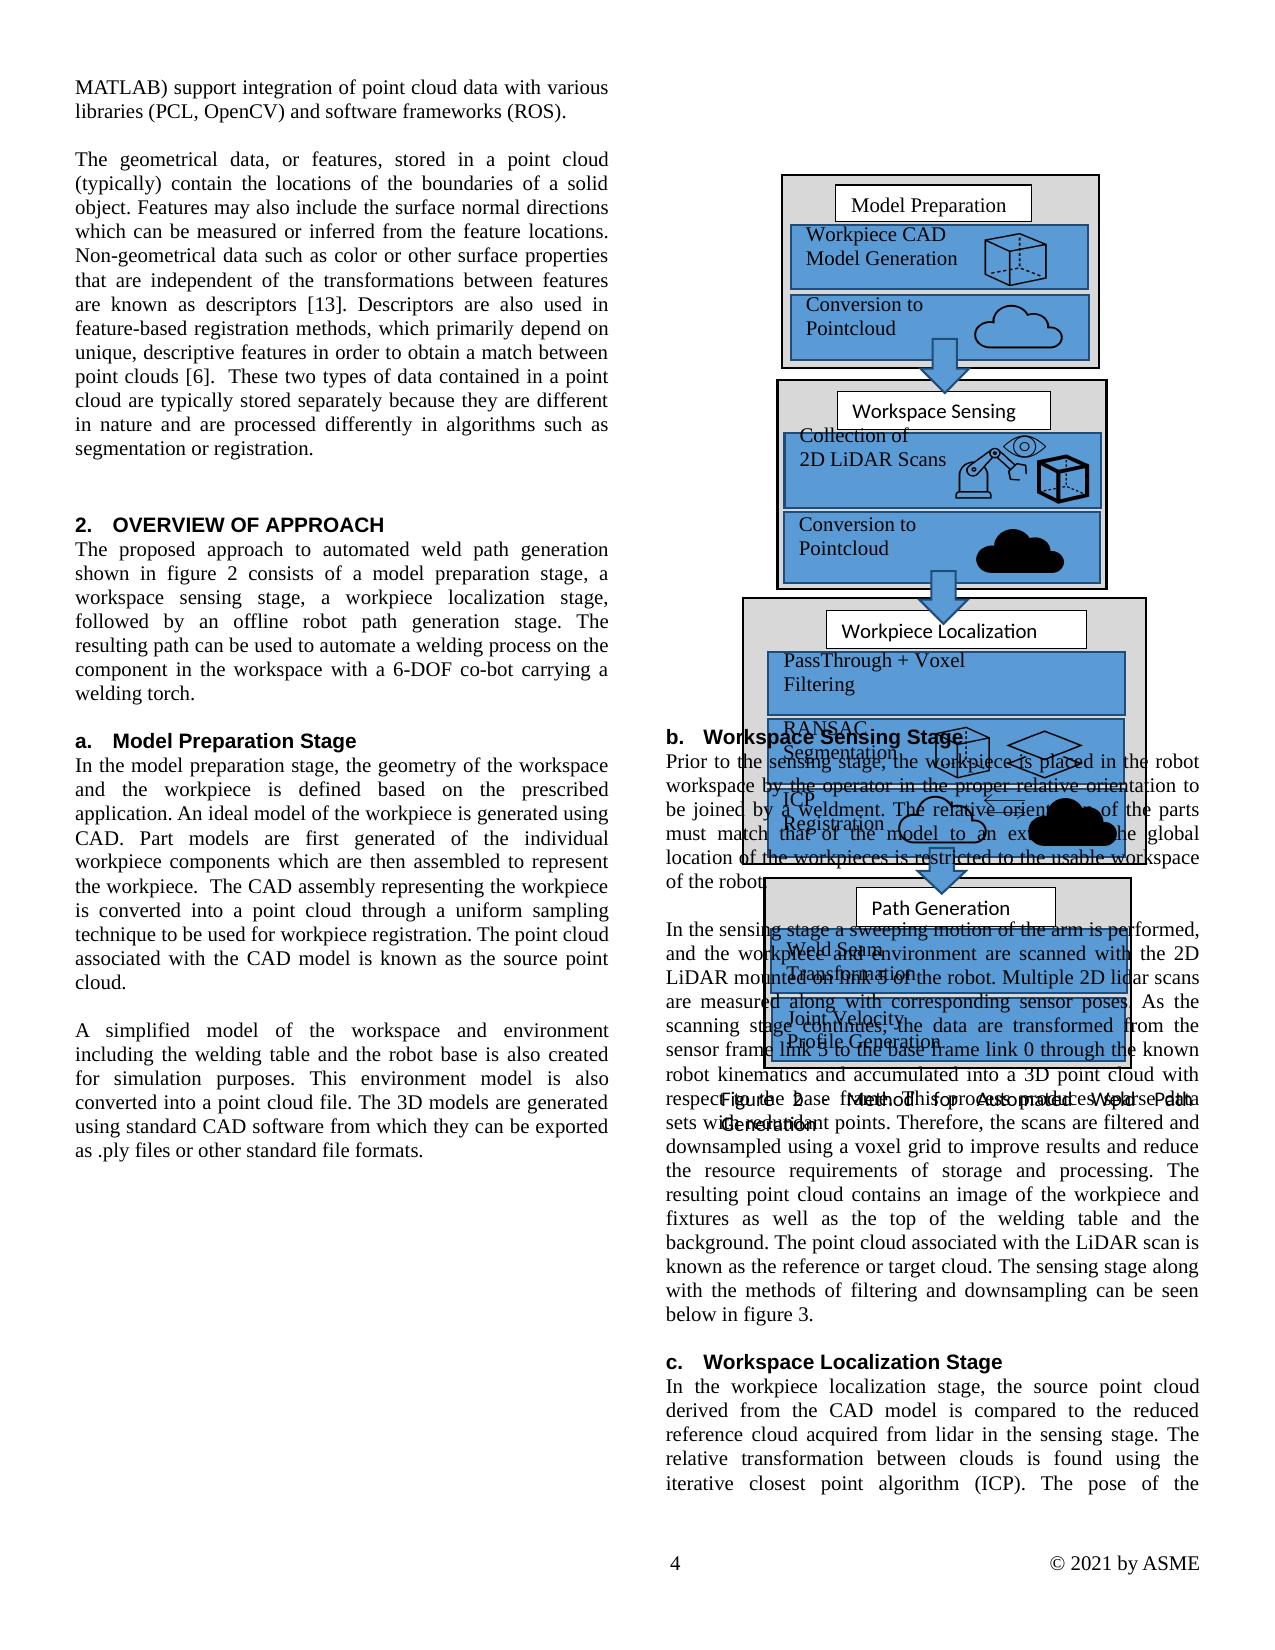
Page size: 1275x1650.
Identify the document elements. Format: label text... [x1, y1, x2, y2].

text A simplified model of the workspace and environment including the welding table and the robot base is also created for simulation purposes. This environment model is also converted into a point cloud file. The 3D models are generated using standard CAD software from which they can be exported as .ply files or other standard file formats. [75, 1018, 609, 1162]
text The proposed approach to automated weld path generation shown in figure 2 consists of a model preparation stage, a workspace sensing stage, a workpiece localization stage, followed by an offline robot path generation stage. The resulting path can be used to automate a welding process on the component in the workspace with a 6-DOF co-bot carrying a welding torch. [75, 537, 609, 705]
text Prior to the sensing stage, the workpiece is placed in the robot workspace by the operator in the proper relative orientation to be joined by a weldment. The relative orientation of the parts must match that of the model to an extent and the global location of the workpieces is restricted to the usable workspace of the robot. [666, 749, 1200, 893]
list Model Preparation Stage [75, 729, 609, 753]
text The geometrical data, or features, stored in a point cloud (typically) contain the locations of the boundaries of a solid object. Features may also include the surface normal directions which can be measured or inferred from the feature locations. Non-geometrical data such as color or other surface properties that are independent of the transformations between features are known as descriptors [13]. Descriptors are also used in feature-based registration methods, which primarily depend on unique, descriptive features in order to obtain a match between point clouds [6]. These two types of data contained in a point cloud are typically stored separately because they are different in nature and are processed differently in algorithms such as segmentation or registration. [75, 147, 609, 460]
picture [1004, 716, 1085, 725]
list OVERVIEW OF APPROACH [75, 513, 609, 537]
text In the model preparation stage, the geometry of the workspace and the workpiece is defined based on the prescribed application. An ideal model of the workpiece is generated using CAD. Part models are first generated of the individual workpiece components which are then assembled to represent the workpiece. The CAD assembly representing the workpiece is converted into a point cloud through a uniform sampling technique to be used for workpiece registration. The point cloud associated with the CAD model is known as the source point cloud. [75, 753, 609, 994]
list Workspace Sensing Stage [666, 725, 1200, 749]
text In the sensing stage a sweeping motion of the arm is performed, and the workpiece and environment are scanned with the 2D LiDAR mounted on link 5 of the robot. Multiple 2D lidar scans are measured along with corresponding sensor poses. As the scanning stage continues, the data are transformed from the sensor frame link 5 to the base frame link 0 through the known robot kinematics and accumulated into a 3D point cloud with respect to the base frame. This process produces sparse data sets with redundant points. Therefore, the scans are filtered and downsampled using a voxel grid to improve results and reduce the resource requirements of storage and processing. The resulting point cloud contains an image of the workpiece and fixtures as well as the top of the welding table and the background. The point cloud associated with the LiDAR scan is known as the reference or target cloud. The sensing stage along with the methods of filtering and downsampling can be seen below in figure 3. [666, 917, 1200, 1326]
picture [952, 422, 1096, 595]
picture [968, 224, 1069, 370]
list Workspace Localization Stage [666, 1350, 1200, 1374]
picture [926, 718, 999, 725]
